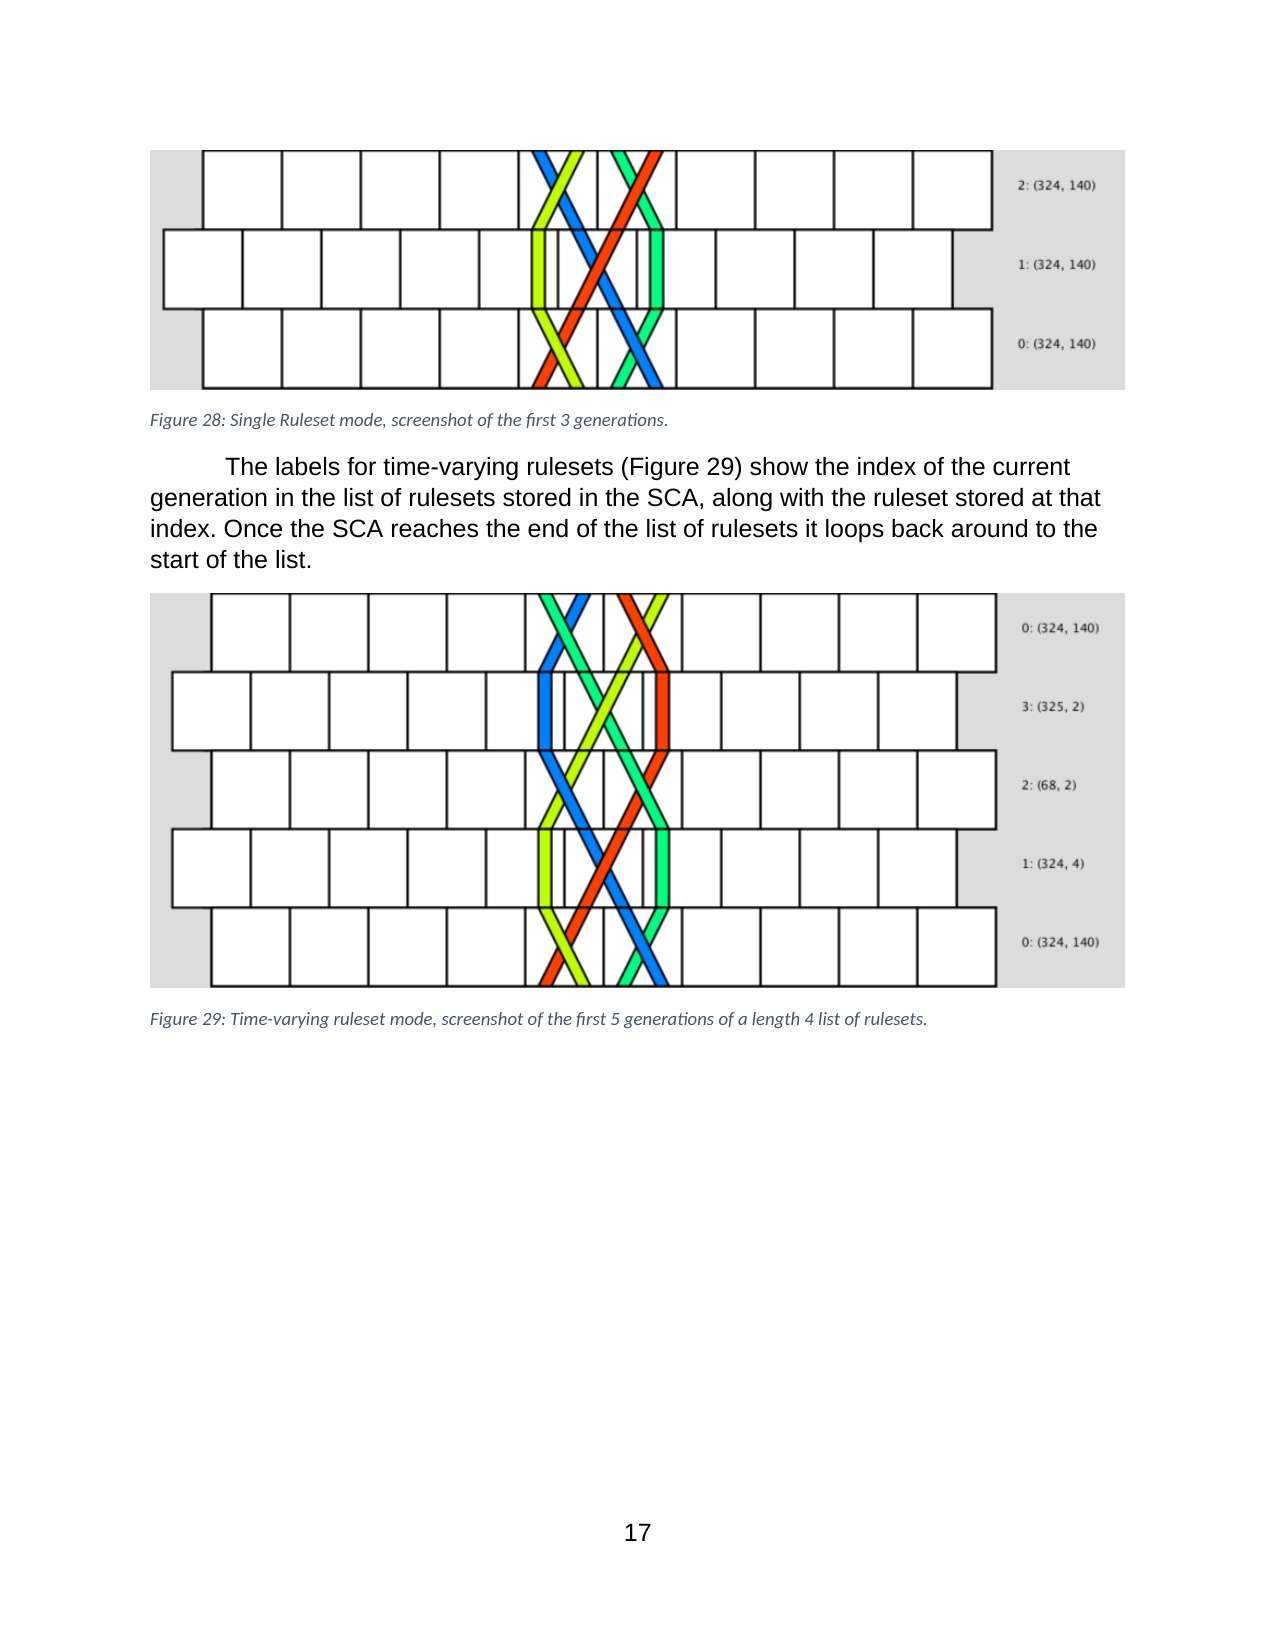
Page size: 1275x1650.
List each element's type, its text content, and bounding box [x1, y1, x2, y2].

picture [150, 593, 1125, 988]
picture [150, 150, 1125, 390]
text The labels for time-varying rulesets (Figure 29) show the index of the current generation in the list of rulesets stored in the SCA, along with the ruleset stored at that index. Once the SCA reaches the end of the list of rulesets it loops back around to the start of the list. [150, 452, 1125, 574]
